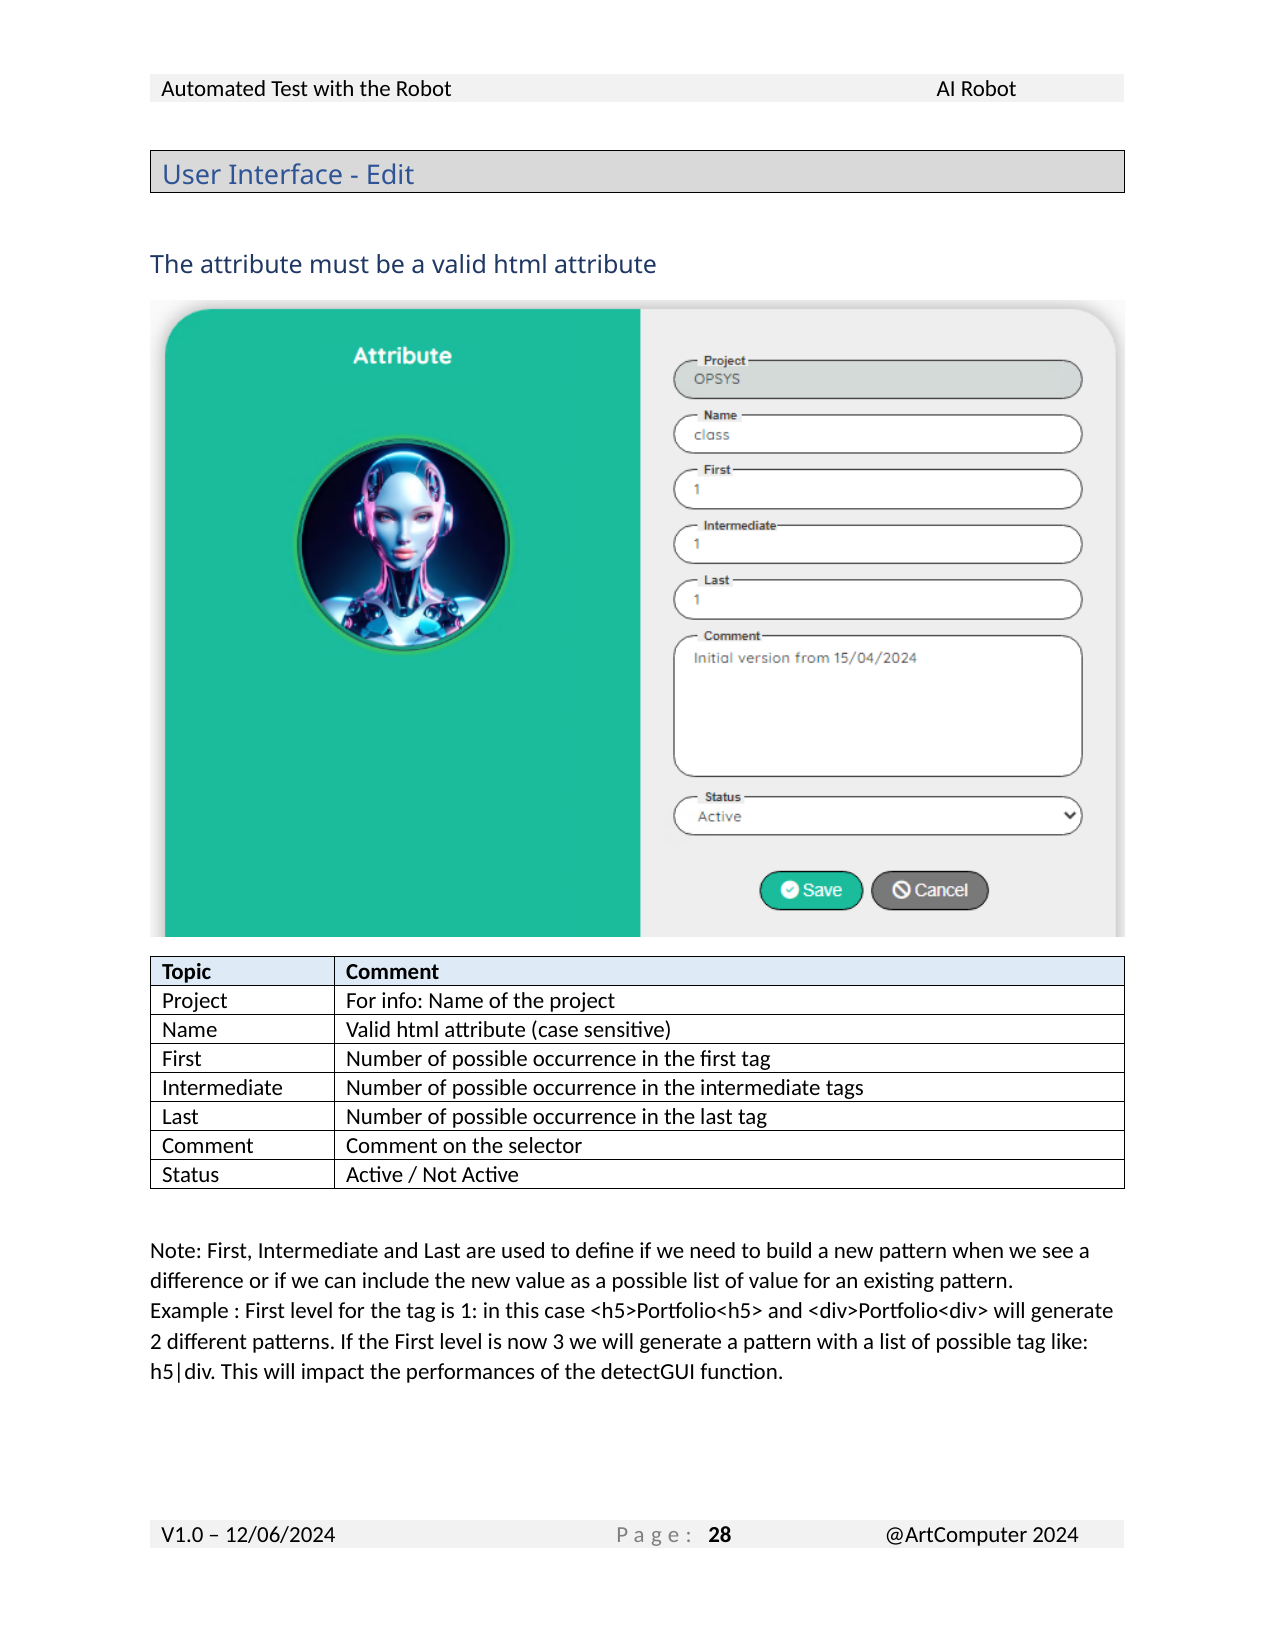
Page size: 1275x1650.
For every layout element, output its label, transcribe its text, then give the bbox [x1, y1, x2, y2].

table_header User Interface - Edit [151, 151, 1124, 192]
table_cell Active / Not Active [335, 1160, 1124, 1188]
table_cell Number of possible occurrence in the last tag [335, 1102, 1124, 1130]
table_cell Valid html attribute (case sensitive) [335, 1015, 1124, 1043]
table_cell Intermediate [151, 1073, 334, 1101]
table_cell Last [151, 1102, 334, 1130]
table_cell For info: Name of the project [335, 986, 1124, 1014]
text Note: First, Intermediate and Last are used to define if we need to build a new pattern when we see a difference or if we can include the new value as a possible list of value for an existing pattern. Example : First level for the tag is 1: in this case <h5>Portfolio<h5> and <div>Portfolio<div> will generate 2 different patterns. If the First level is now 3 we will generate a pattern with a list of possible tag like: h5|div. This will impact the performances of the detectGUI function. [150, 1236, 1125, 1385]
table_cell Comment on the selector [335, 1131, 1124, 1159]
table_cell Project [151, 986, 334, 1014]
table_cell Comment [151, 1131, 334, 1159]
table_cell Number of possible occurrence in the first tag [335, 1044, 1124, 1072]
text The attribute must be a valid html attribute [150, 247, 1125, 281]
table_cell Number of possible occurrence in the intermediate tags [335, 1073, 1124, 1101]
table_header Topic [151, 957, 334, 985]
picture [150, 300, 1125, 937]
table_cell First [151, 1044, 334, 1072]
table_cell Name [151, 1015, 334, 1043]
table_header Comment [335, 957, 1124, 985]
table_cell Status [151, 1160, 334, 1188]
